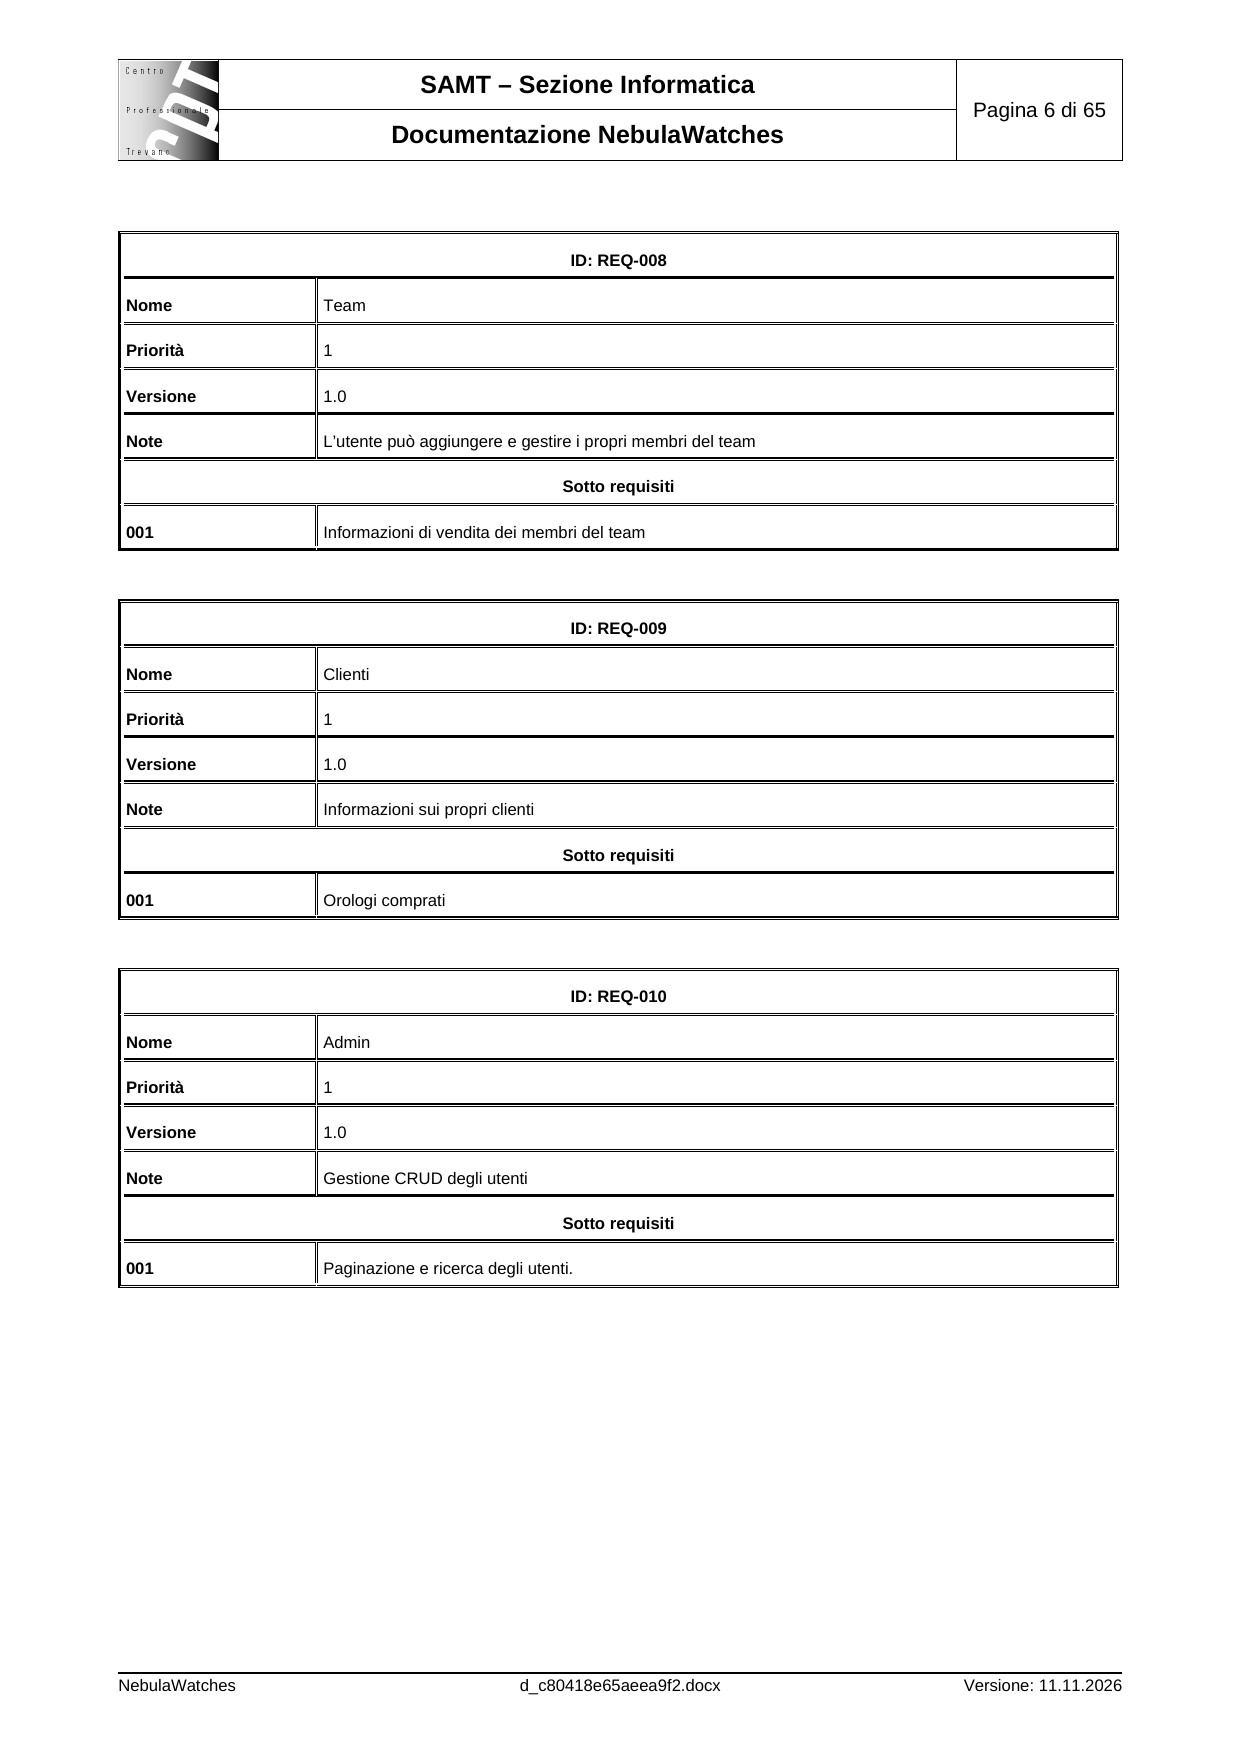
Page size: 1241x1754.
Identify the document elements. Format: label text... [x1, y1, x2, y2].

table_cell Versione [121, 1103, 315, 1149]
table_cell Priorità [121, 321, 315, 367]
table_cell Nome [121, 276, 315, 321]
table_cell Admin [317, 1013, 1117, 1058]
table_cell Sotto requisiti [120, 826, 1117, 871]
table_cell L’utente può aggiungere e gestire i propri membri del team [318, 412, 1116, 457]
table_cell 001 [120, 503, 317, 548]
table_cell Orologi comprati [317, 871, 1116, 916]
table_cell Nome [120, 1013, 317, 1058]
table_header ID: REQ-010 [121, 971, 1116, 1013]
table_cell Versione [120, 367, 317, 412]
table_cell Sotto requisiti [121, 457, 1116, 503]
table_cell Team [318, 276, 1116, 321]
table_header ID: REQ-009 [121, 603, 1116, 644]
table_cell Note [121, 412, 315, 457]
table_cell Gestione CRUD degli utenti [317, 1149, 1117, 1194]
table_cell Priorità [120, 690, 317, 735]
table_cell Nome [121, 644, 315, 690]
table_cell Informazioni sui propri clienti [318, 780, 1116, 826]
table_cell 001 [121, 871, 317, 916]
table_cell Clienti [318, 644, 1116, 690]
table_cell 1.0 [318, 735, 1116, 780]
table_cell Informazioni di vendita dei membri del team [317, 503, 1117, 548]
table_cell 1.0 [317, 367, 1117, 412]
table_cell 1 [318, 1058, 1116, 1103]
table_cell 1 [317, 690, 1117, 735]
table_cell 1.0 [318, 1103, 1116, 1149]
table_cell Priorità [121, 1058, 315, 1103]
table_cell 001 [121, 1239, 317, 1284]
table_cell Note [120, 1149, 317, 1194]
table_cell 1 [318, 321, 1116, 367]
table_cell Note [121, 780, 315, 826]
table_cell Sotto requisiti [121, 1194, 1116, 1239]
table_header ID: REQ-008 [121, 234, 1116, 276]
table_cell Paginazione e ricerca degli utenti. [317, 1239, 1116, 1284]
picture [118, 60, 219, 160]
table_cell Versione [121, 735, 315, 780]
